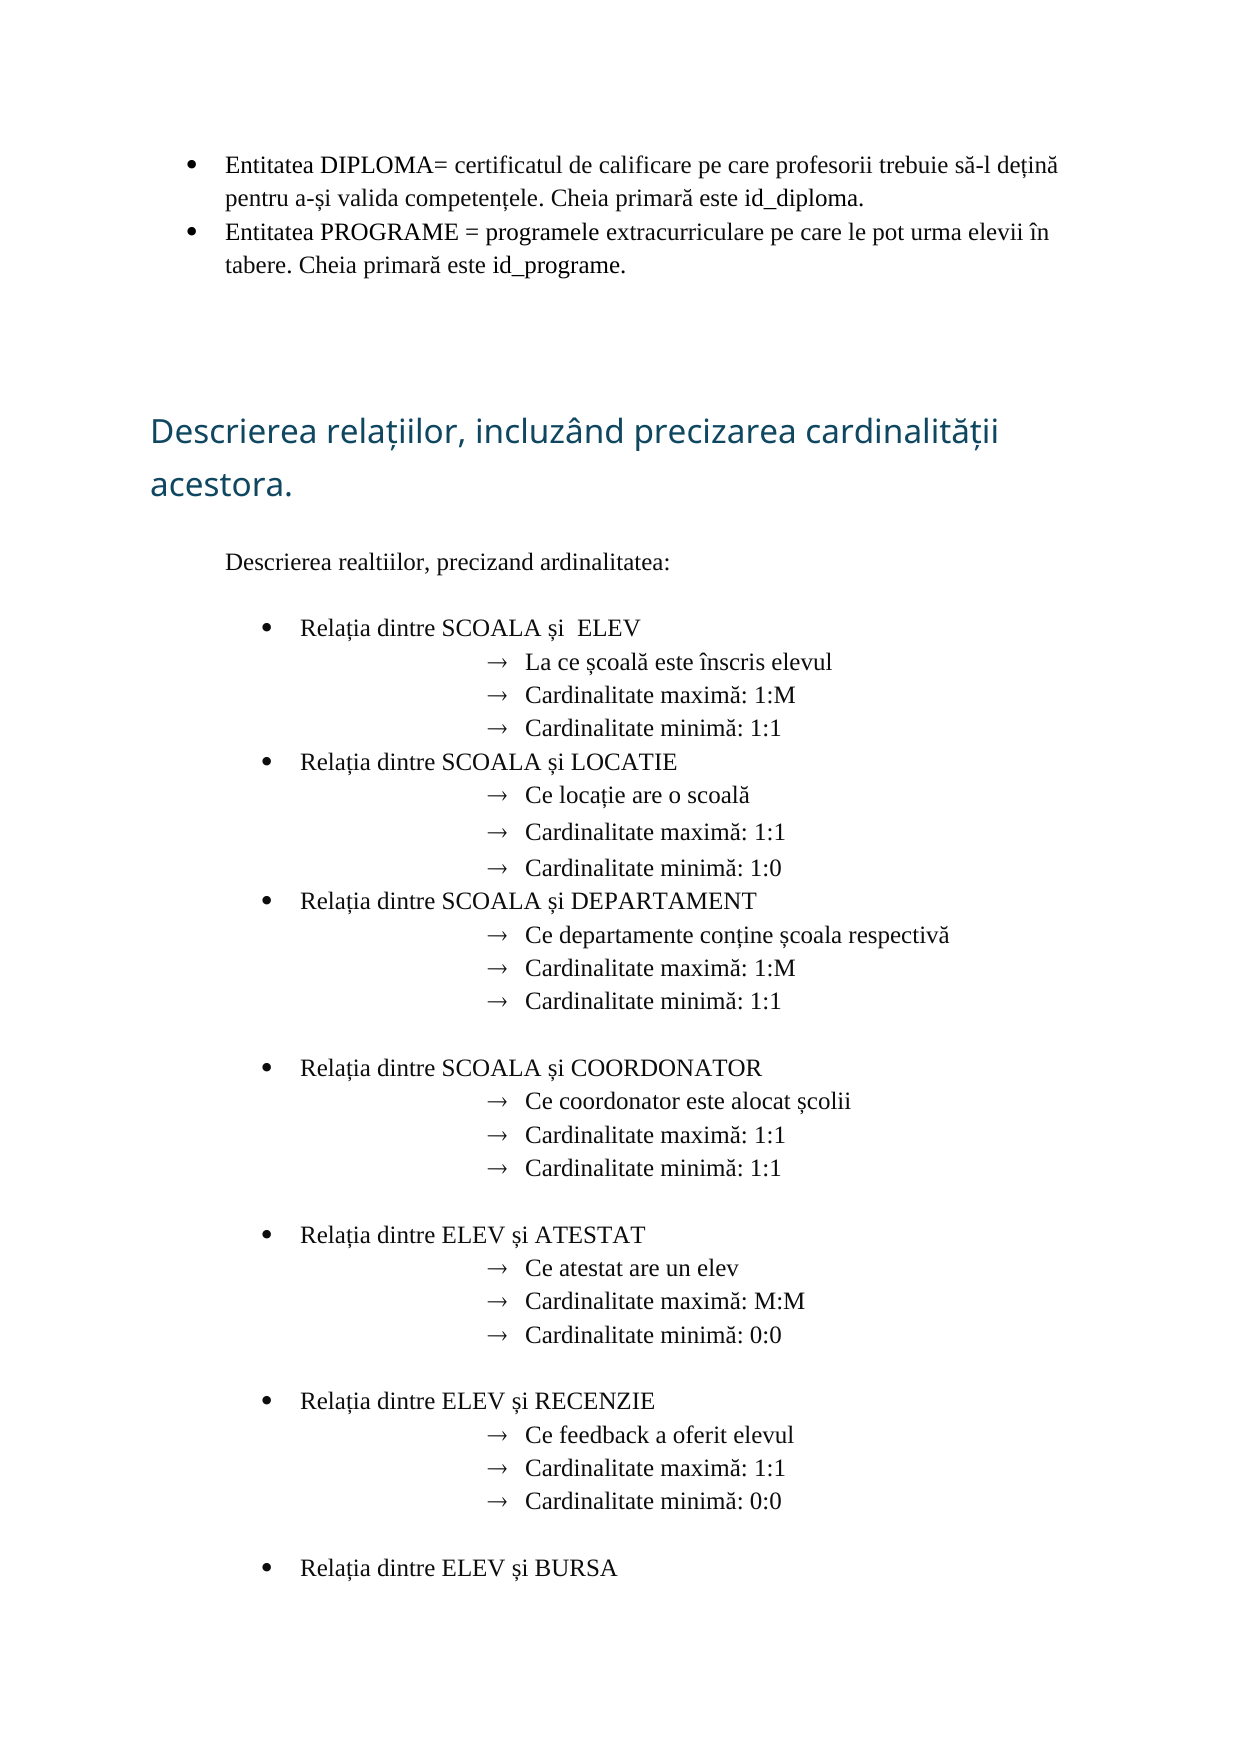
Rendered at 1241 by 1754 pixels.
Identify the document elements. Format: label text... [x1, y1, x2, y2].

list Descrierea realtiilor, precizand ardinalitatea: [225, 547, 1090, 576]
list Relația dintre SCOALA și LOCATIE [262, 747, 1090, 776]
list Cardinalitate minimă: 0:0 [487, 1486, 1090, 1515]
list Ce locație are o scoală [487, 780, 1090, 809]
list Cardinalitate minimă: 1:1 [487, 986, 1090, 1015]
list Cardinalitate maximă: 1:M [487, 680, 1090, 709]
list Ce feedback a oferit elevul [487, 1420, 1090, 1448]
list Relația dintre SCOALA și COORDONATOR [262, 1053, 1090, 1082]
list Cardinalitate maximă: 1:1 [487, 1453, 1090, 1482]
list Cardinalitate minimă: 1:1 [487, 1153, 1090, 1182]
list Cardinalitate maximă: 1:1 [487, 1120, 1090, 1148]
list Relația dintre SCOALA și DEPARTAMENT [262, 886, 1090, 915]
list Relația dintre SCOALA și ELEV [262, 613, 1090, 642]
list Ce departamente conține școala respectivă [487, 920, 1090, 948]
list Relația dintre ELEV și BURSA [262, 1553, 1090, 1582]
list Ce coordonator este alocat școlii [487, 1086, 1090, 1115]
list Cardinalitate maximă: 1:M [487, 953, 1090, 982]
list Entitatea PROGRAME = programele extracurriculare pe care le pot urma elevii în tabere. Cheia primară este id_programe. [187, 217, 1090, 279]
list Entitatea DIPLOMA= certificatul de calificare pe care profesorii trebuie să-l dețină pentru a-și valida competențele. Cheia primară este id_diploma. [187, 150, 1090, 212]
subtitle Descrierea relațiilor, incluzând precizarea cardinalității acestora. [150, 408, 1090, 506]
list La ce școală este înscris elevul [487, 647, 1090, 676]
list Cardinalitate minimă: 0:0 [487, 1320, 1090, 1348]
list Relația dintre ELEV și ATESTAT [262, 1220, 1090, 1248]
list Cardinalitate minimă: 1:1 [487, 713, 1090, 742]
list Relația dintre ELEV și RECENZIE [262, 1386, 1090, 1415]
list Cardinalitate maximă: 1:1 [487, 813, 1090, 848]
list Cardinalitate maximă: M:M [487, 1286, 1090, 1315]
list Cardinalitate minimă: 1:0 [487, 853, 1090, 882]
list Ce atestat are un elev [487, 1253, 1090, 1282]
